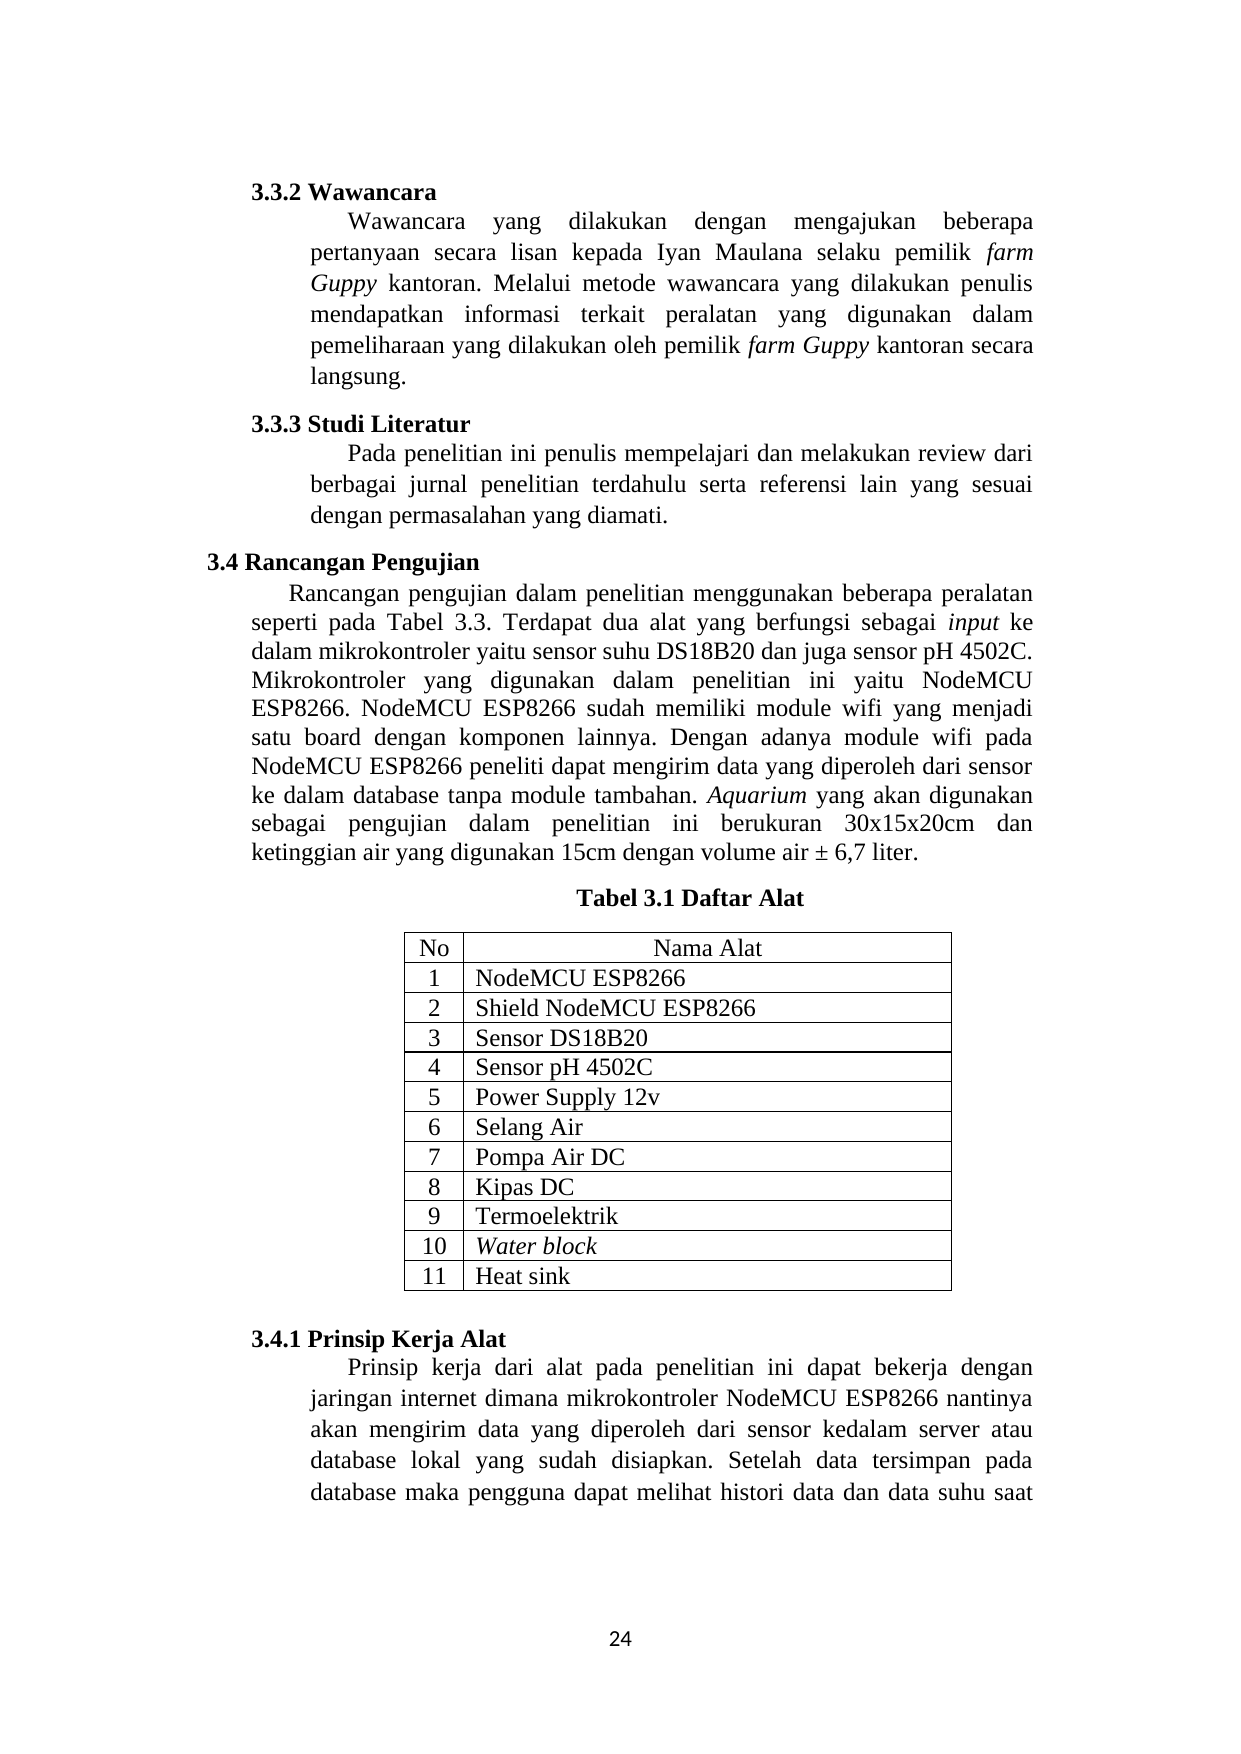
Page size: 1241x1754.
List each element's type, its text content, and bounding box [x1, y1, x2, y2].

table_cell Pompa Air DC [464, 1142, 951, 1171]
table_cell Selang Air [464, 1112, 951, 1141]
text Rancangan pengujian dalam penelitian menggunakan beberapa peralatan seperti pada Tabel 3.3. Terdapat dua alat yang berfungsi sebagai input ke dalam mikrokontroler yaitu sensor suhu DS18B20 dan juga sensor pH 4502C. Mikrokontroler yang digunakan dalam penelitian ini yaitu NodeMCU ESP8266. NodeMCU ESP8266 sudah memiliki module wifi yang menjadi satu board dengan komponen lainnya. Dengan adanya module wifi pada NodeMCU ESP8266 peneliti dapat mengirim data yang diperoleh dari sensor ke dalam database tanpa module tambahan. Aquarium yang akan digunakan sebagai pengujian dalam penelitian ini berukuran 30x15x20cm dan ketinggian air yang digunakan 15cm dengan volume air ± 6,7 liter. [251, 578, 1033, 866]
table_cell 5 [405, 1082, 463, 1111]
table_cell NodeMCU ESP8266 [464, 963, 951, 992]
table_cell 11 [405, 1261, 463, 1290]
list Studi Literatur [251, 409, 1033, 438]
table_cell 6 [405, 1112, 463, 1141]
text Wawancara yang dilakukan dengan mengajukan beberapa pertanyaan secara lisan kepada Iyan Maulana selaku pemilik farm Guppy kantoran. Melalui metode wawancara yang dilakukan penulis mendapatkan informasi terkait peralatan yang digunakan dalam pemeliharaan yang dilakukan oleh pemilik farm Guppy kantoran secara langsung. [310, 206, 1033, 390]
table_cell Water block [464, 1231, 951, 1260]
table_cell Power Supply 12v [464, 1082, 951, 1111]
table_cell 4 [405, 1053, 463, 1081]
table_header Nama Alat [464, 933, 951, 962]
table_cell Shield NodeMCU ESP8266 [464, 993, 951, 1022]
table_cell 8 [405, 1172, 463, 1200]
table_cell Kipas DC [464, 1172, 951, 1200]
table_header No [405, 933, 463, 962]
table_cell 9 [405, 1201, 463, 1230]
table_cell 10 [405, 1231, 463, 1260]
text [310, 1352, 1033, 1505]
table_cell Heat sink [464, 1261, 951, 1290]
list Rancangan Pengujian [207, 547, 1033, 576]
list Wawancara [251, 177, 1033, 206]
table_cell 3 [405, 1023, 463, 1051]
text Tabel 3.1 Daftar Alat [347, 883, 1033, 911]
table_cell 7 [405, 1142, 463, 1171]
table_cell Sensor pH 4502C [464, 1053, 951, 1081]
table_cell Termoelektrik [464, 1201, 951, 1230]
list Prinsip Kerja Alat [251, 1324, 1033, 1352]
table_cell 2 [405, 993, 463, 1022]
text Pada penelitian ini penulis mempelajari dan melakukan review dari berbagai jurnal penelitian terdahulu serta referensi lain yang sesuai dengan permasalahan yang diamati. [310, 438, 1033, 528]
table_cell Sensor DS18B20 [464, 1023, 951, 1051]
table_cell 1 [405, 963, 463, 992]
